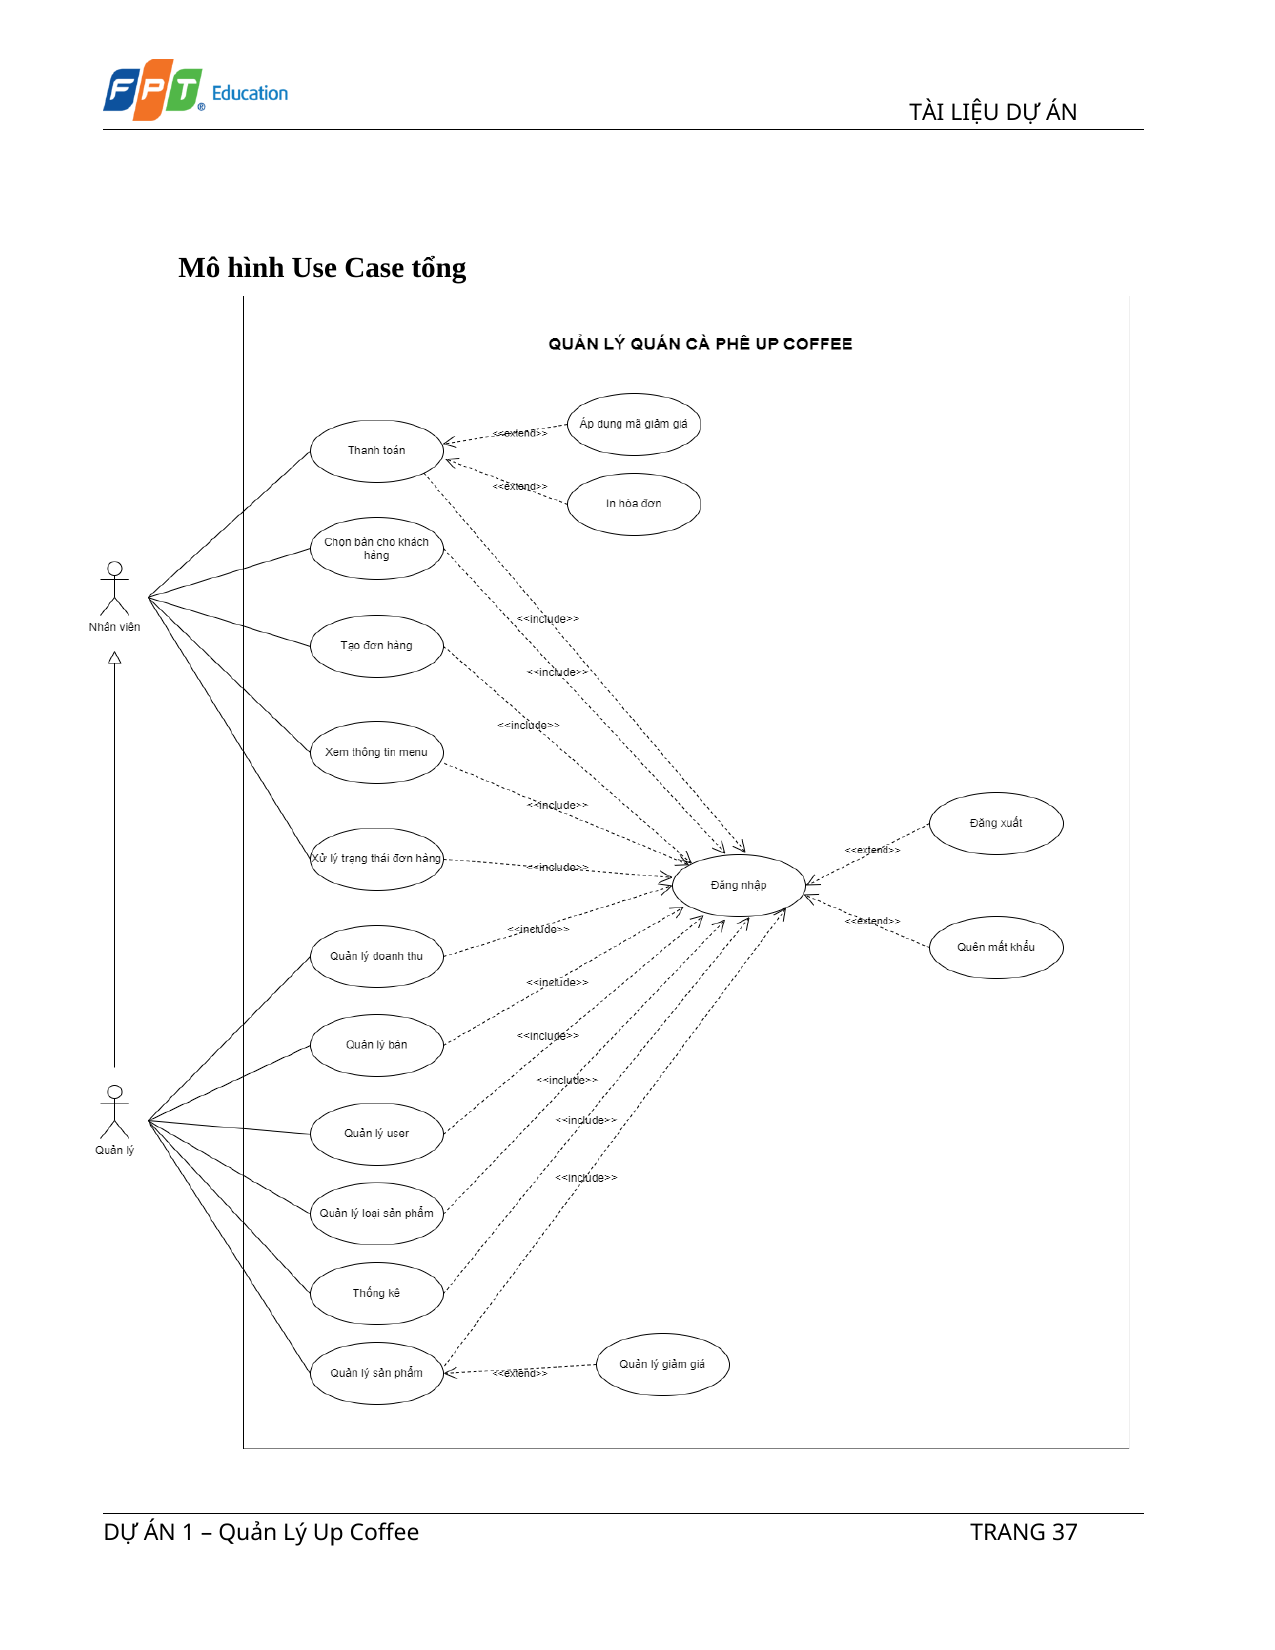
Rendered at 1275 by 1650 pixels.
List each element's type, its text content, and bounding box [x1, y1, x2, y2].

list Mô hình Use Case tổng [178, 251, 1144, 284]
picture [88, 296, 1130, 1449]
picture [103, 59, 289, 121]
